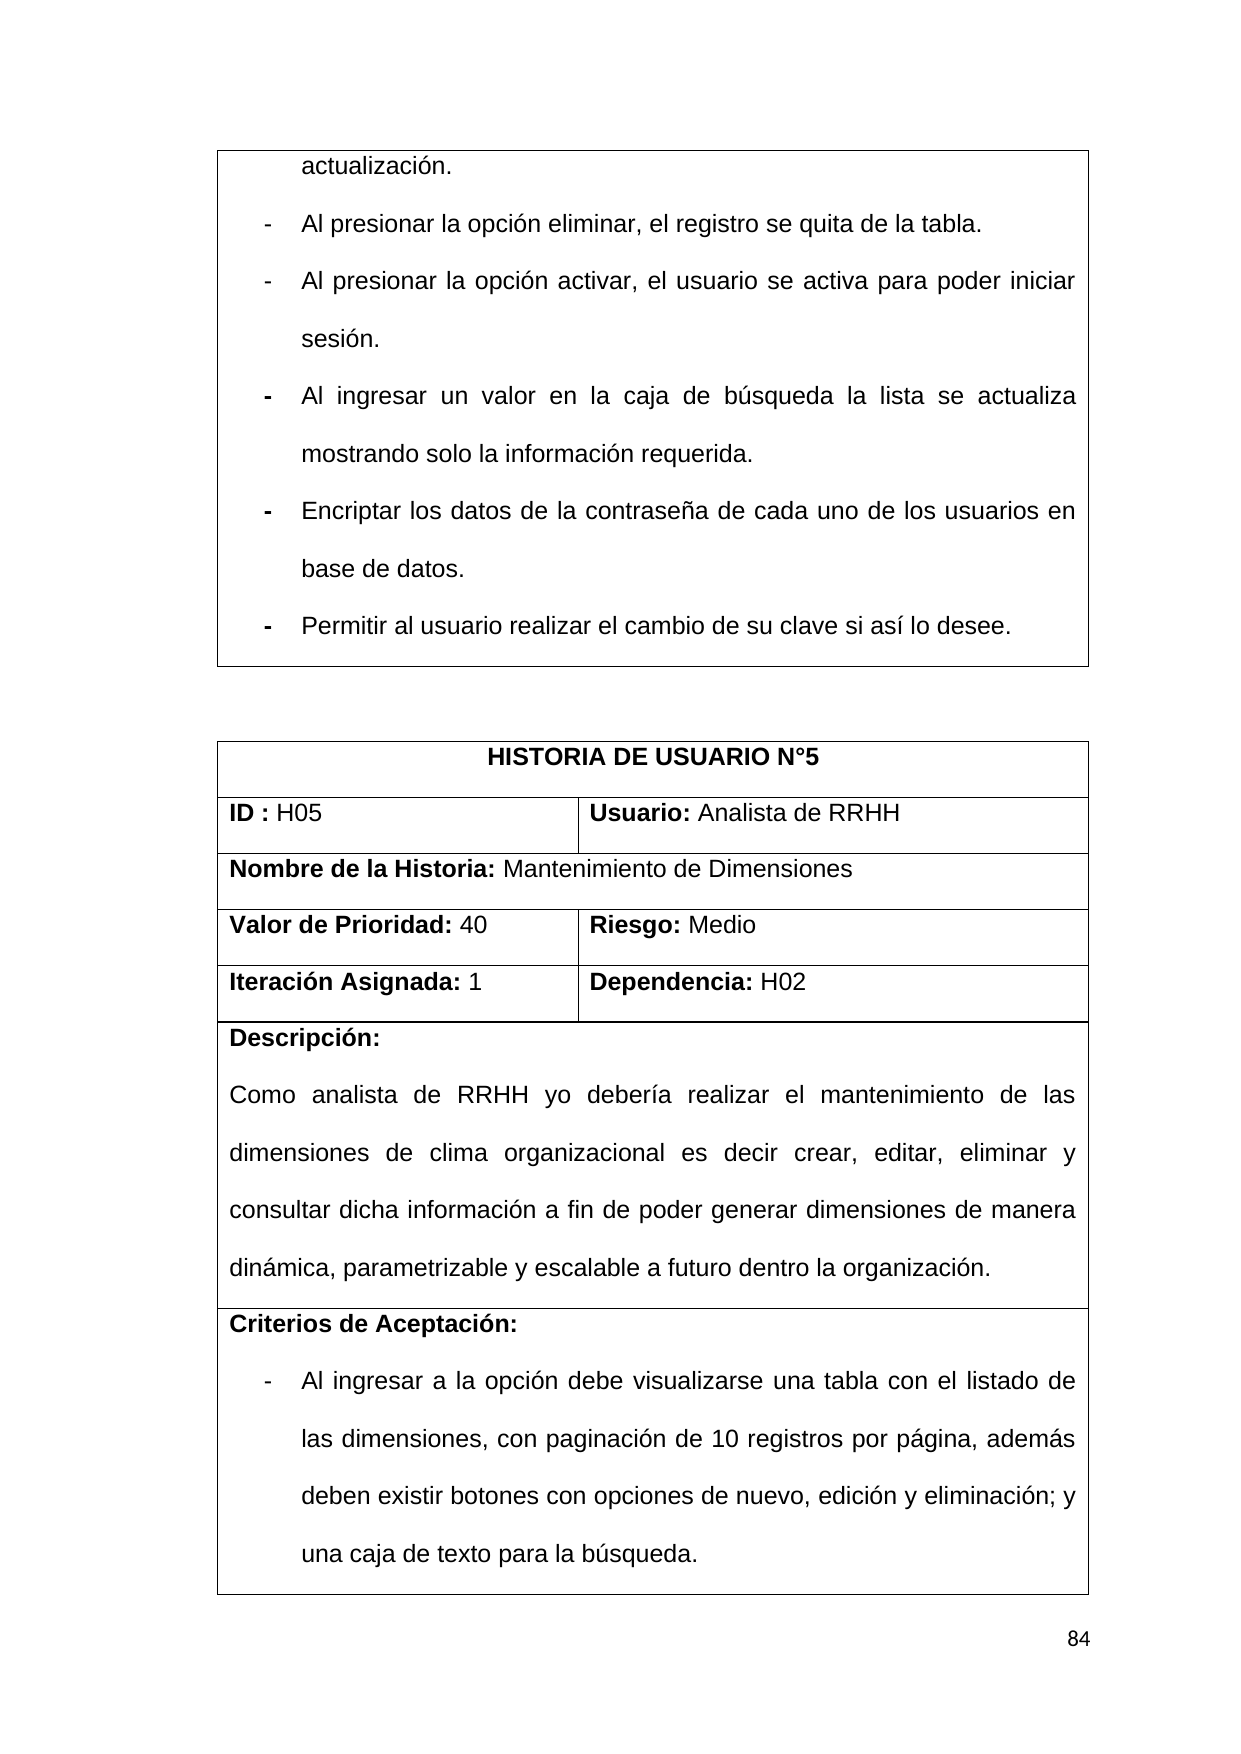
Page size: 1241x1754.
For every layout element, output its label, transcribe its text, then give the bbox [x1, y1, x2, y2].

table_cell Valor de Prioridad: 40 [218, 910, 578, 965]
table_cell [218, 151, 1088, 666]
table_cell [218, 1309, 1088, 1593]
table_cell ID : H05 [218, 798, 578, 853]
table_cell Usuario: Analista de RRHH [579, 798, 1088, 853]
table_header HISTORIA DE USUARIO N°5 [218, 742, 1088, 797]
table_cell Dependencia: H02 [579, 966, 1088, 1021]
table_cell Iteración Asignada: 1 [218, 966, 578, 1021]
table_cell Descripción: Como analista de RRHH yo debería realizar el mantenimiento de las dimensiones de clima organizacional es decir crear, editar, eliminar y consultar dicha información a fin de poder generar dimensiones de manera dinámica, parametrizable y escalable a futuro dentro la organización. [218, 1023, 1088, 1307]
table_cell Nombre de la Historia: Mantenimiento de Dimensiones [218, 854, 1088, 909]
table_cell Riesgo: Medio [579, 910, 1088, 965]
